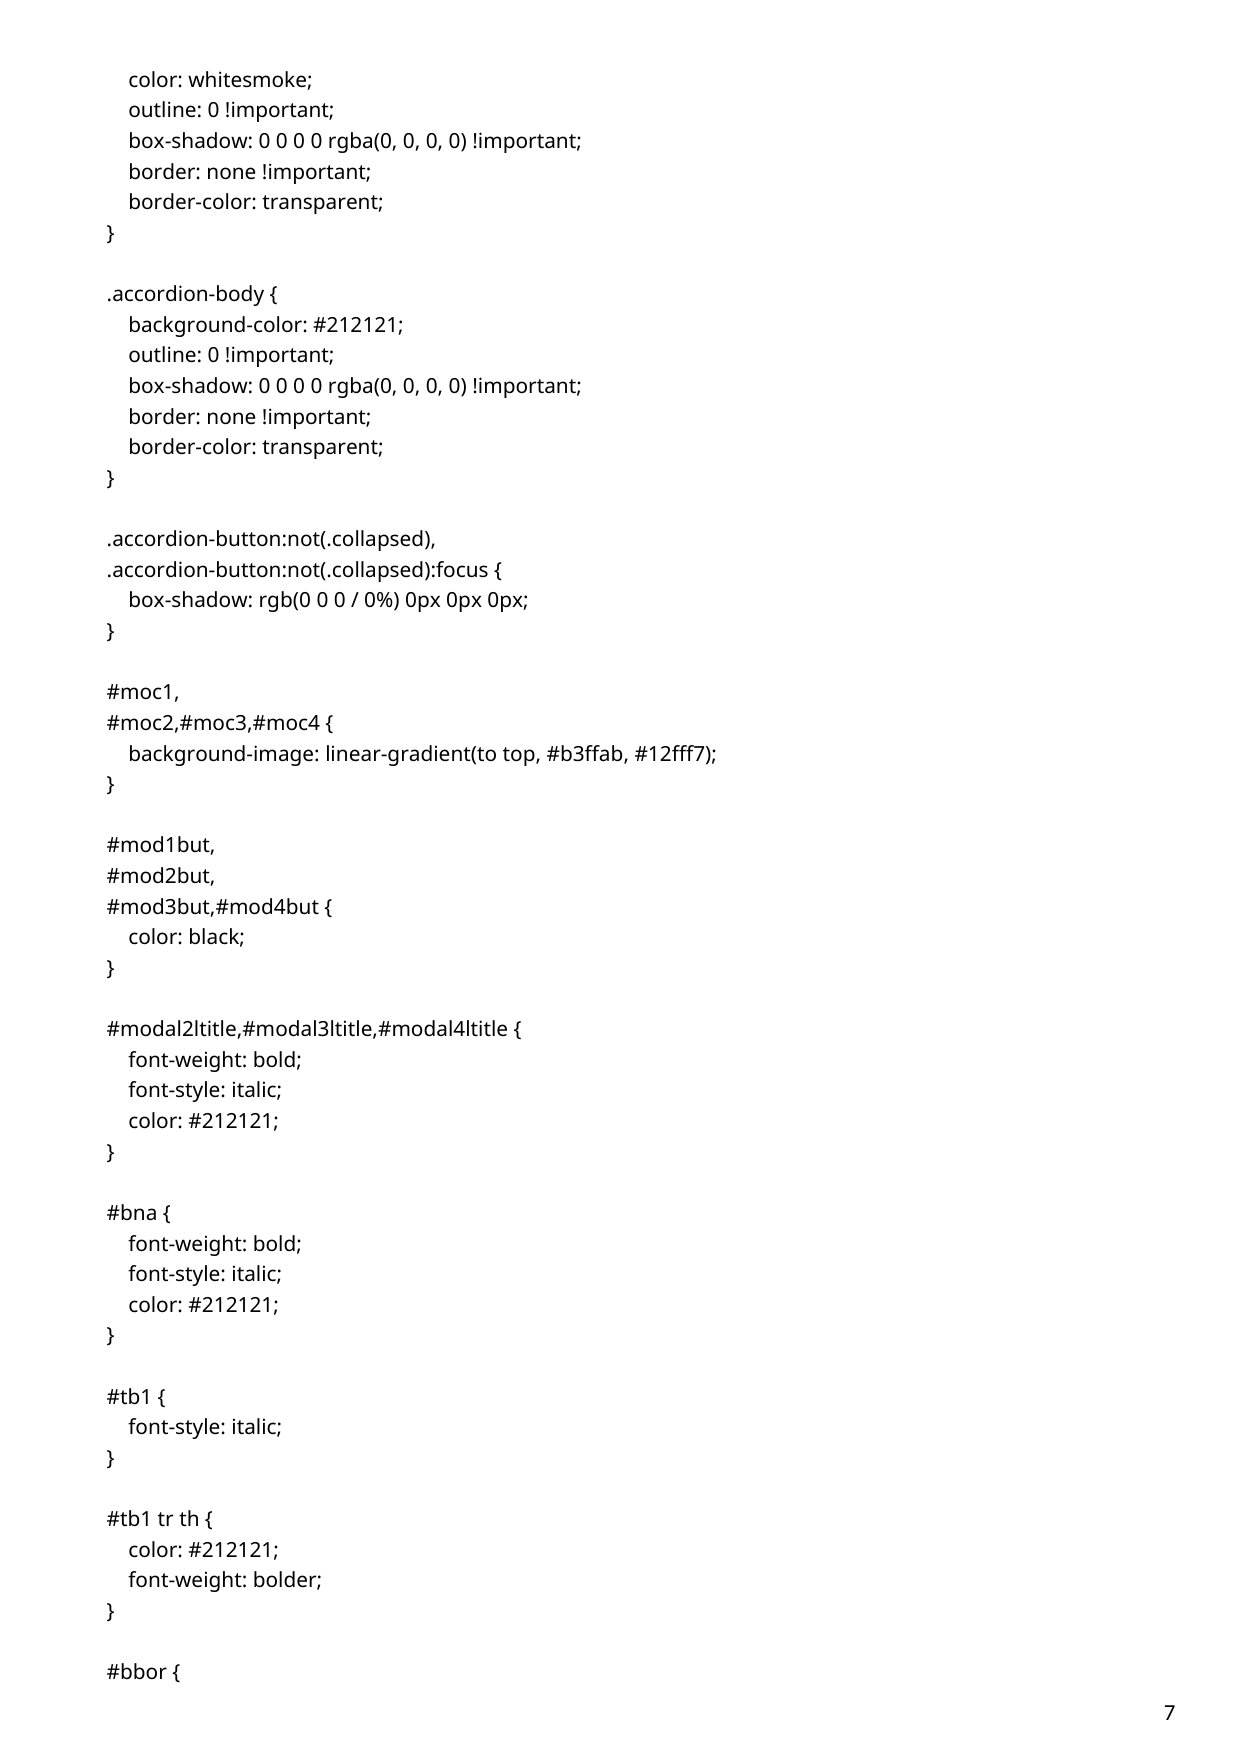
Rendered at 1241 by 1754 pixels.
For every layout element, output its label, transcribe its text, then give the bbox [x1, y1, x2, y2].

text color: #212121; [106, 1290, 1175, 1318]
text } [106, 616, 1175, 645]
text color: #212121; [106, 1106, 1175, 1135]
text .accordion-button:not(.collapsed):focus { [106, 555, 1175, 583]
text } [106, 769, 1175, 798]
text background-color: #212121; [106, 310, 1175, 338]
text font-weight: bolder; [106, 1566, 1175, 1594]
text #mod2but, [106, 861, 1175, 890]
text } [106, 953, 1175, 982]
text outline: 0 !important; [106, 96, 1175, 124]
text border-color: transparent; [106, 432, 1175, 461]
text color: black; [106, 922, 1175, 951]
text } [106, 218, 1175, 247]
text #mod1but, [106, 831, 1175, 859]
text font-weight: bold; [106, 1229, 1175, 1257]
text color: #212121; [106, 1535, 1175, 1563]
text #mod3but,#mod4but { [106, 892, 1175, 920]
text color: whitesmoke; [106, 65, 1175, 93]
text border: none !important; [106, 402, 1175, 430]
text .accordion-body { [106, 279, 1175, 308]
text #tb1 tr th { [106, 1504, 1175, 1533]
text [106, 126, 1175, 155]
text } [106, 1137, 1175, 1165]
text border: none !important; [106, 157, 1175, 185]
text } [106, 463, 1175, 492]
text font-style: italic; [106, 1259, 1175, 1288]
text #moc1, [106, 677, 1175, 706]
text #bna { [106, 1198, 1175, 1227]
text #bbor { [106, 1657, 1175, 1686]
text } [106, 1443, 1175, 1472]
text .accordion-button:not(.collapsed), [106, 524, 1175, 553]
text #tb1 { [106, 1382, 1175, 1410]
text #modal2ltitle,#modal3ltitle,#modal4ltitle { [106, 1014, 1175, 1043]
text } [106, 1596, 1175, 1625]
text font-style: italic; [106, 1412, 1175, 1441]
text font-weight: bold; [106, 1045, 1175, 1073]
text box-shadow: rgb(0 0 0 / 0%) 0px 0px 0px; [106, 586, 1175, 614]
text outline: 0 !important; [106, 341, 1175, 369]
text #moc2,#moc3,#moc4 { [106, 708, 1175, 737]
text font-style: italic; [106, 1076, 1175, 1104]
text background-image: linear-gradient(to top, #b3ffab, #12fff7); [106, 739, 1175, 767]
text border-color: transparent; [106, 187, 1175, 216]
text } [106, 1321, 1175, 1349]
text box-shadow: 0 0 0 0 rgba(0, 0, 0, 0) !important; [106, 371, 1175, 400]
